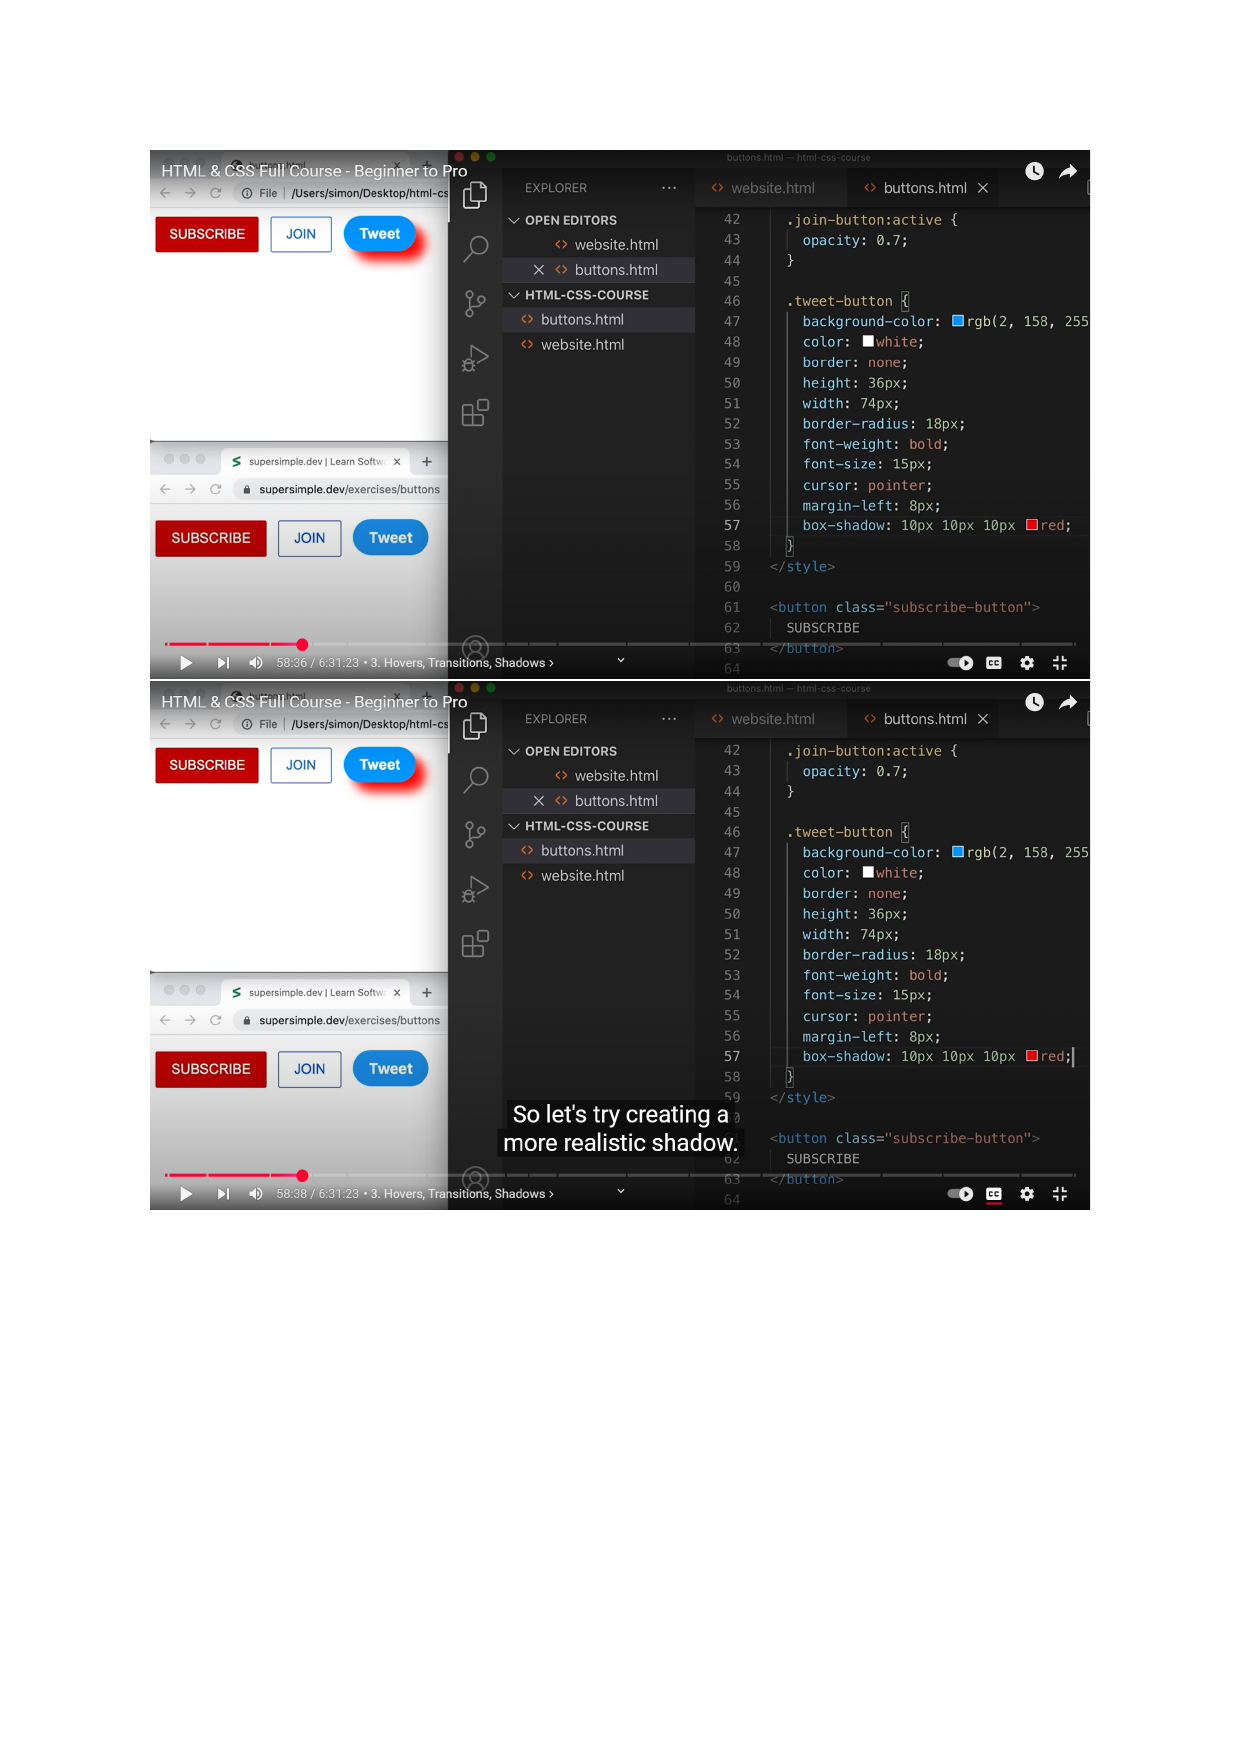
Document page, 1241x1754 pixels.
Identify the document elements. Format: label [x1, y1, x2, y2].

picture [150, 681, 1091, 1210]
picture [150, 150, 1091, 679]
